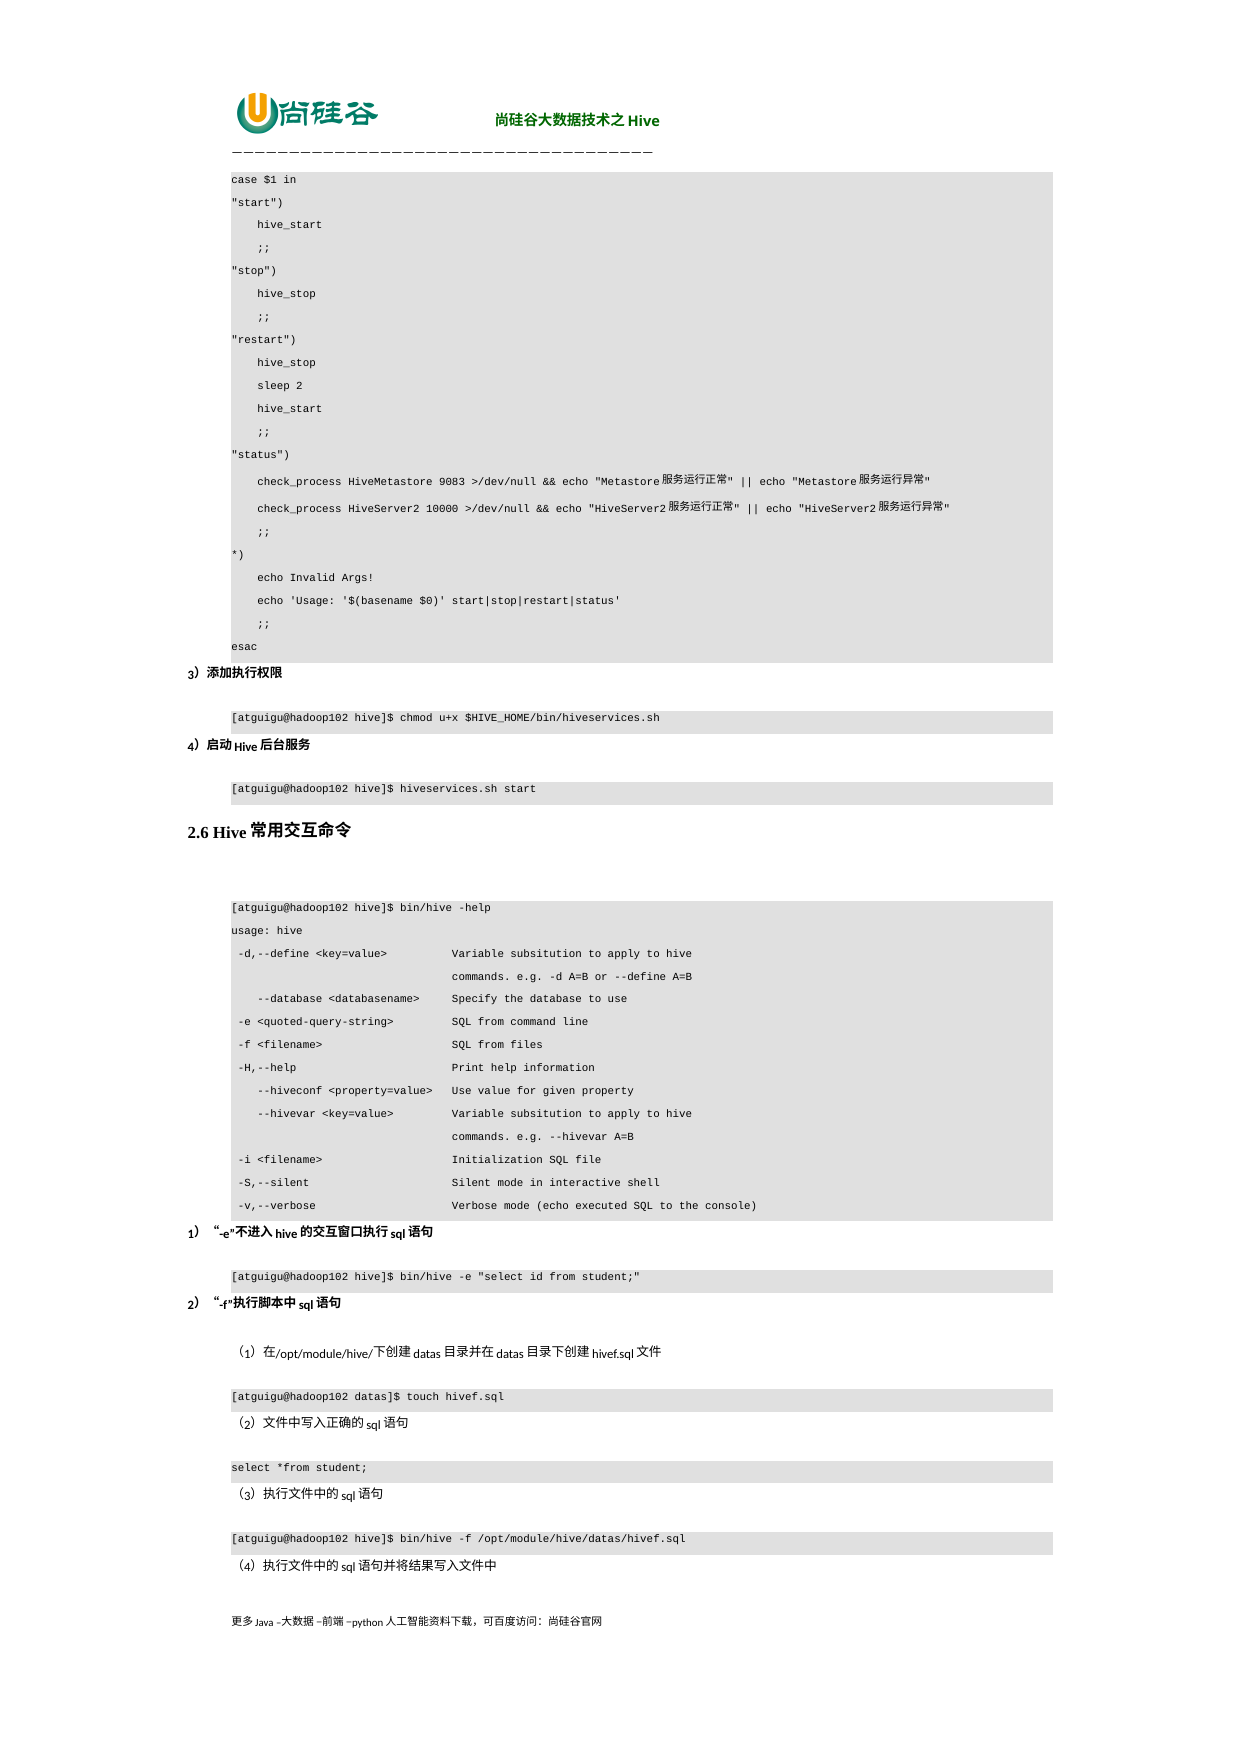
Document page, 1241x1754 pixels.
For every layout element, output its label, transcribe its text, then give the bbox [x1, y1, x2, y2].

text echo 'Usage: '$(basename $0)' start|stop|restart|status' [231, 594, 1053, 617]
text 1）“-e”不进入hive的交互窗口执行sql语句 [187, 1221, 1053, 1254]
text hive_stop [231, 356, 1053, 379]
text sleep 2 [231, 379, 1053, 402]
text [atguigu@hadoop102 hive]$ bin/hive -help [231, 901, 1053, 923]
text 3）添加执行权限 [187, 663, 1053, 695]
text 2）“-f”执行脚本中sql语句 [187, 1293, 1053, 1325]
text [atguigu@hadoop102 hive]$ bin/hive -f /opt/module/hive/datas/hivef.sql [231, 1532, 1053, 1555]
text hive_start [231, 402, 1053, 424]
text "start") [231, 195, 1053, 218]
text "status") [231, 447, 1053, 470]
text -H,--help Print help information [231, 1061, 1053, 1084]
text --hiveconf <property=value> Use value for given property [231, 1084, 1053, 1107]
text check_process HiveMetastore 9083 >/dev/null && echo "Metastore服务运行正常" || echo "Metastore服务运行异常" [231, 470, 1053, 498]
text [atguigu@hadoop102 hive]$ bin/hive -e "select id from student;" [231, 1270, 1053, 1293]
text echo Invalid Args! [231, 571, 1053, 594]
text （4）执行文件中的sql语句并将结果写入文件中 [231, 1555, 1053, 1587]
text [atguigu@hadoop102 datas]$ touch hivef.sql [231, 1389, 1053, 1412]
text *) [231, 548, 1053, 571]
text ;; [231, 617, 1053, 640]
text [atguigu@hadoop102 hive]$ hiveservices.sh start [231, 782, 1053, 805]
text hive_stop [231, 287, 1053, 310]
text ;; [231, 424, 1053, 447]
text usage: hive [231, 923, 1053, 946]
text -f <filename> SQL from files [231, 1038, 1053, 1061]
picture [231, 88, 382, 138]
text [atguigu@hadoop102 hive]$ chmod u+x $HIVE_HOME/bin/hiveservices.sh [231, 711, 1053, 734]
text -S,--silent Silent mode in interactive shell [231, 1176, 1053, 1198]
text ;; [231, 525, 1053, 548]
subtitle 2.6 Hive常用交互命令 [187, 805, 1053, 870]
text commands. e.g. --hivevar A=B [231, 1130, 1053, 1153]
text ;; [231, 310, 1053, 333]
text -d,--define <key=value> Variable subsitution to apply to hive [231, 946, 1053, 969]
text 4）启动Hive后台服务 [187, 734, 1053, 766]
text --hivevar <key=value> Variable subsitution to apply to hive [231, 1107, 1053, 1130]
text esac [231, 640, 1053, 663]
text "restart") [231, 333, 1053, 356]
text check_process HiveServer2 10000 >/dev/null && echo "HiveServer2服务运行正常" || echo "HiveServer2服务运行异常" [231, 498, 1053, 525]
text （1）在/opt/module/hive/下创建datas目录并在datas目录下创建hivef.sql文件 [231, 1341, 1053, 1373]
text case $1 in [231, 172, 1053, 195]
text （2）文件中写入正确的sql语句 [231, 1412, 1053, 1445]
text -v,--verbose Verbose mode (echo executed SQL to the console) [231, 1198, 1053, 1221]
text （3）执行文件中的sql语句 [231, 1483, 1053, 1516]
text commands. e.g. -d A=B or --define A=B [231, 969, 1053, 992]
text -e <quoted-query-string> SQL from command line [231, 1015, 1053, 1038]
text -i <filename> Initialization SQL file [231, 1153, 1053, 1176]
text --database <databasename> Specify the database to use [231, 992, 1053, 1015]
text "stop") [231, 264, 1053, 287]
text select *from student; [231, 1461, 1053, 1483]
text ;; [231, 241, 1053, 264]
text hive_start [231, 218, 1053, 241]
